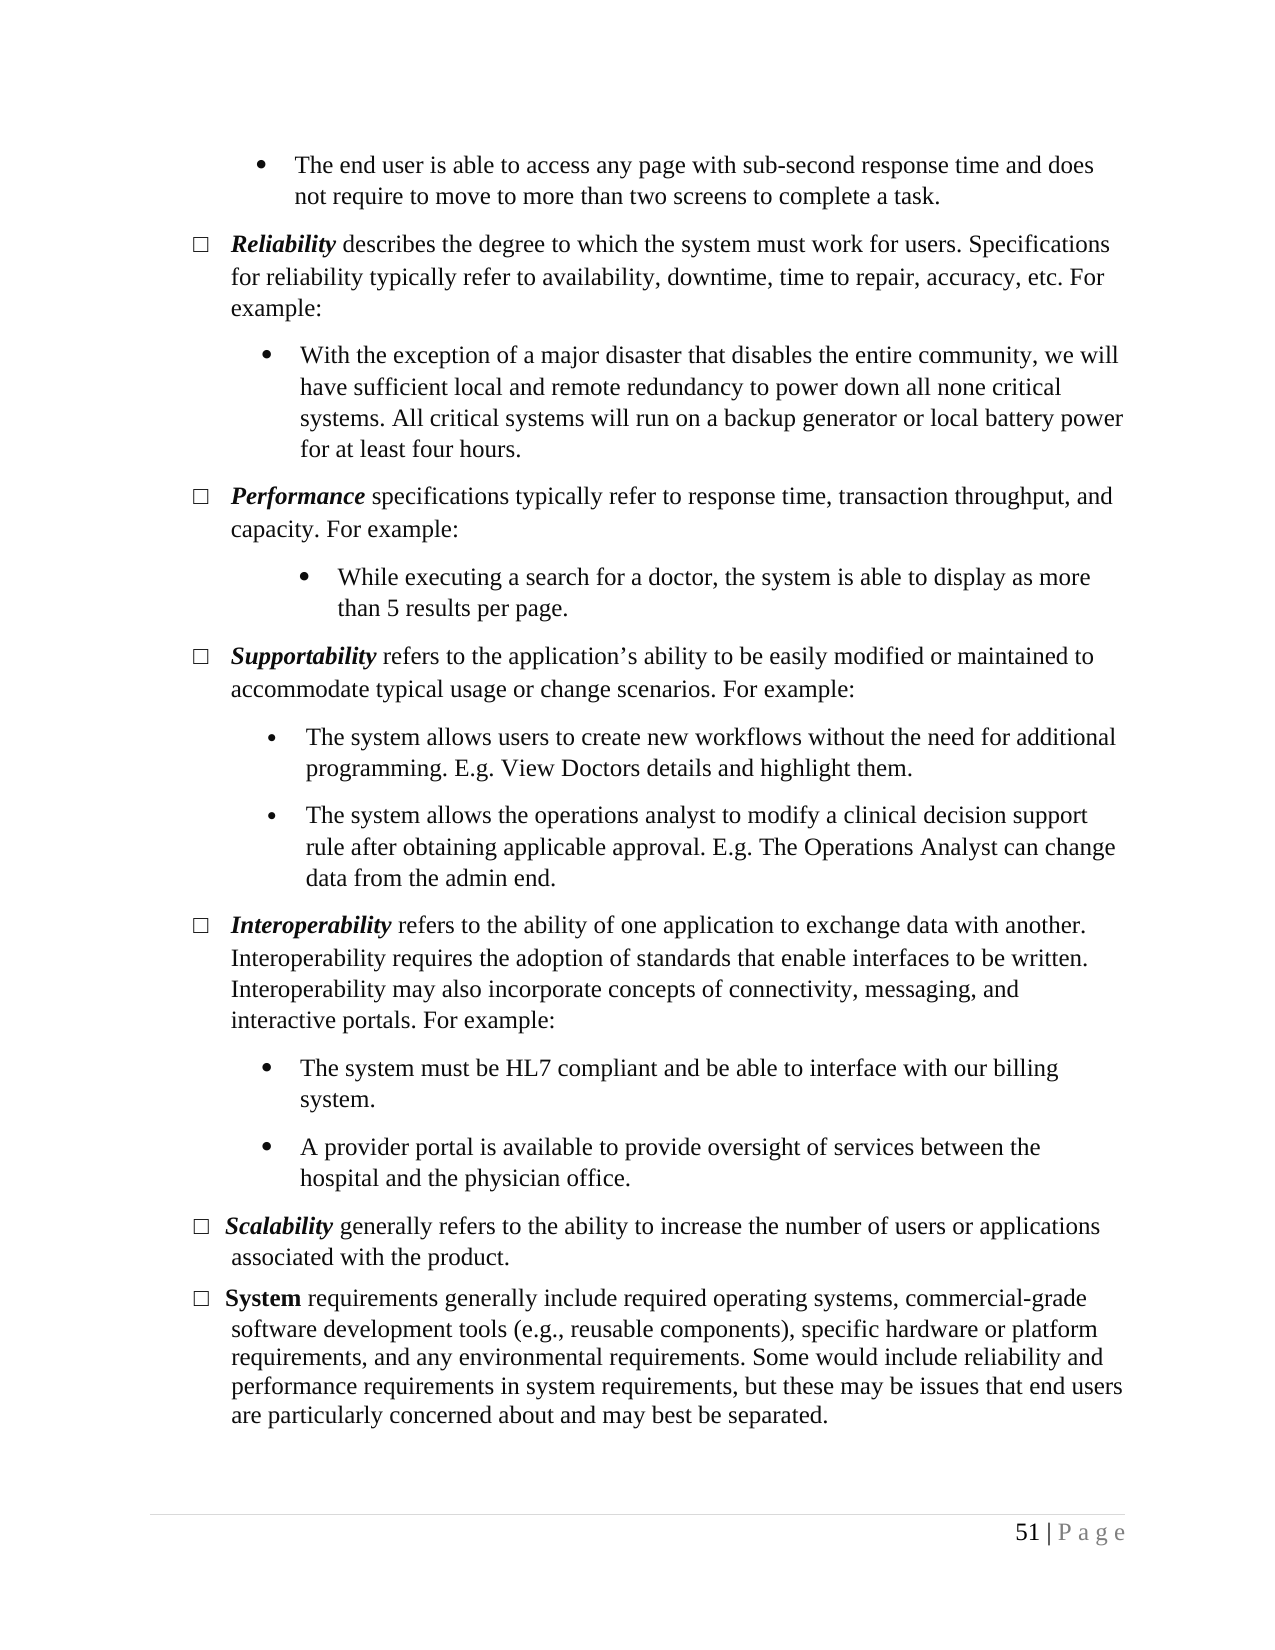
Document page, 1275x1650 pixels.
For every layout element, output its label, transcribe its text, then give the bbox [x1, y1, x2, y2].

list Interoperability refers to the ability of one application to exchange data with another. Interoperability requires the adoption of standards that enable interfaces to be written. Interoperability may also incorporate concepts of connectivity, messaging, and interactive portals. For example: [193, 910, 1125, 1034]
list Reliability describes the degree to which the system must work for users. Specifications for reliability typically refer to availability, downtime, time to repair, accuracy, etc. For example: [193, 229, 1125, 322]
list Performance specifications typically refer to response time, transaction throughput, and capacity. For example: [193, 481, 1125, 543]
list While executing a search for a doctor, the system is able to display as more than 5 results per page. [300, 562, 1125, 622]
list The system allows users to create new workflows without the need for additional programming. E.g. View Doctors details and highlight them. [268, 722, 1125, 782]
list Scalability generally refers to the ability to increase the number of users or applications associated with the product. [193, 1211, 1125, 1270]
list With the exception of a major disaster that disables the entire community, we will have sufficient local and remote redundancy to power down all none critical systems. All critical systems will run on a backup generator or local battery power for at least four hours. [262, 341, 1125, 462]
list The system must be HL7 compliant and be able to interface with our billing system. [262, 1053, 1125, 1113]
list Supportability refers to the application’s ability to be easily modified or maintained to accommodate typical usage or change scenarios. For example: [193, 641, 1125, 703]
list The system allows the operations analyst to modify a clinical decision support rule after obtaining applicable approval. E.g. The Operations Analyst can change data from the admin end. [268, 801, 1125, 891]
list A provider portal is available to provide oversight of services between the hospital and the physician office. [262, 1132, 1125, 1192]
list The end user is able to access any page with sub-second response time and does not require to move to more than two screens to complete a task. [257, 150, 1125, 210]
list System requirements generally include required operating systems, commercial-grade software development tools (e.g., reusable components), specific hardware or platform requirements, and any environmental requirements. Some would include reliability and performance requirements in system requirements, but these may be issues that end users are particularly concerned about and may best be separated. [193, 1283, 1125, 1429]
